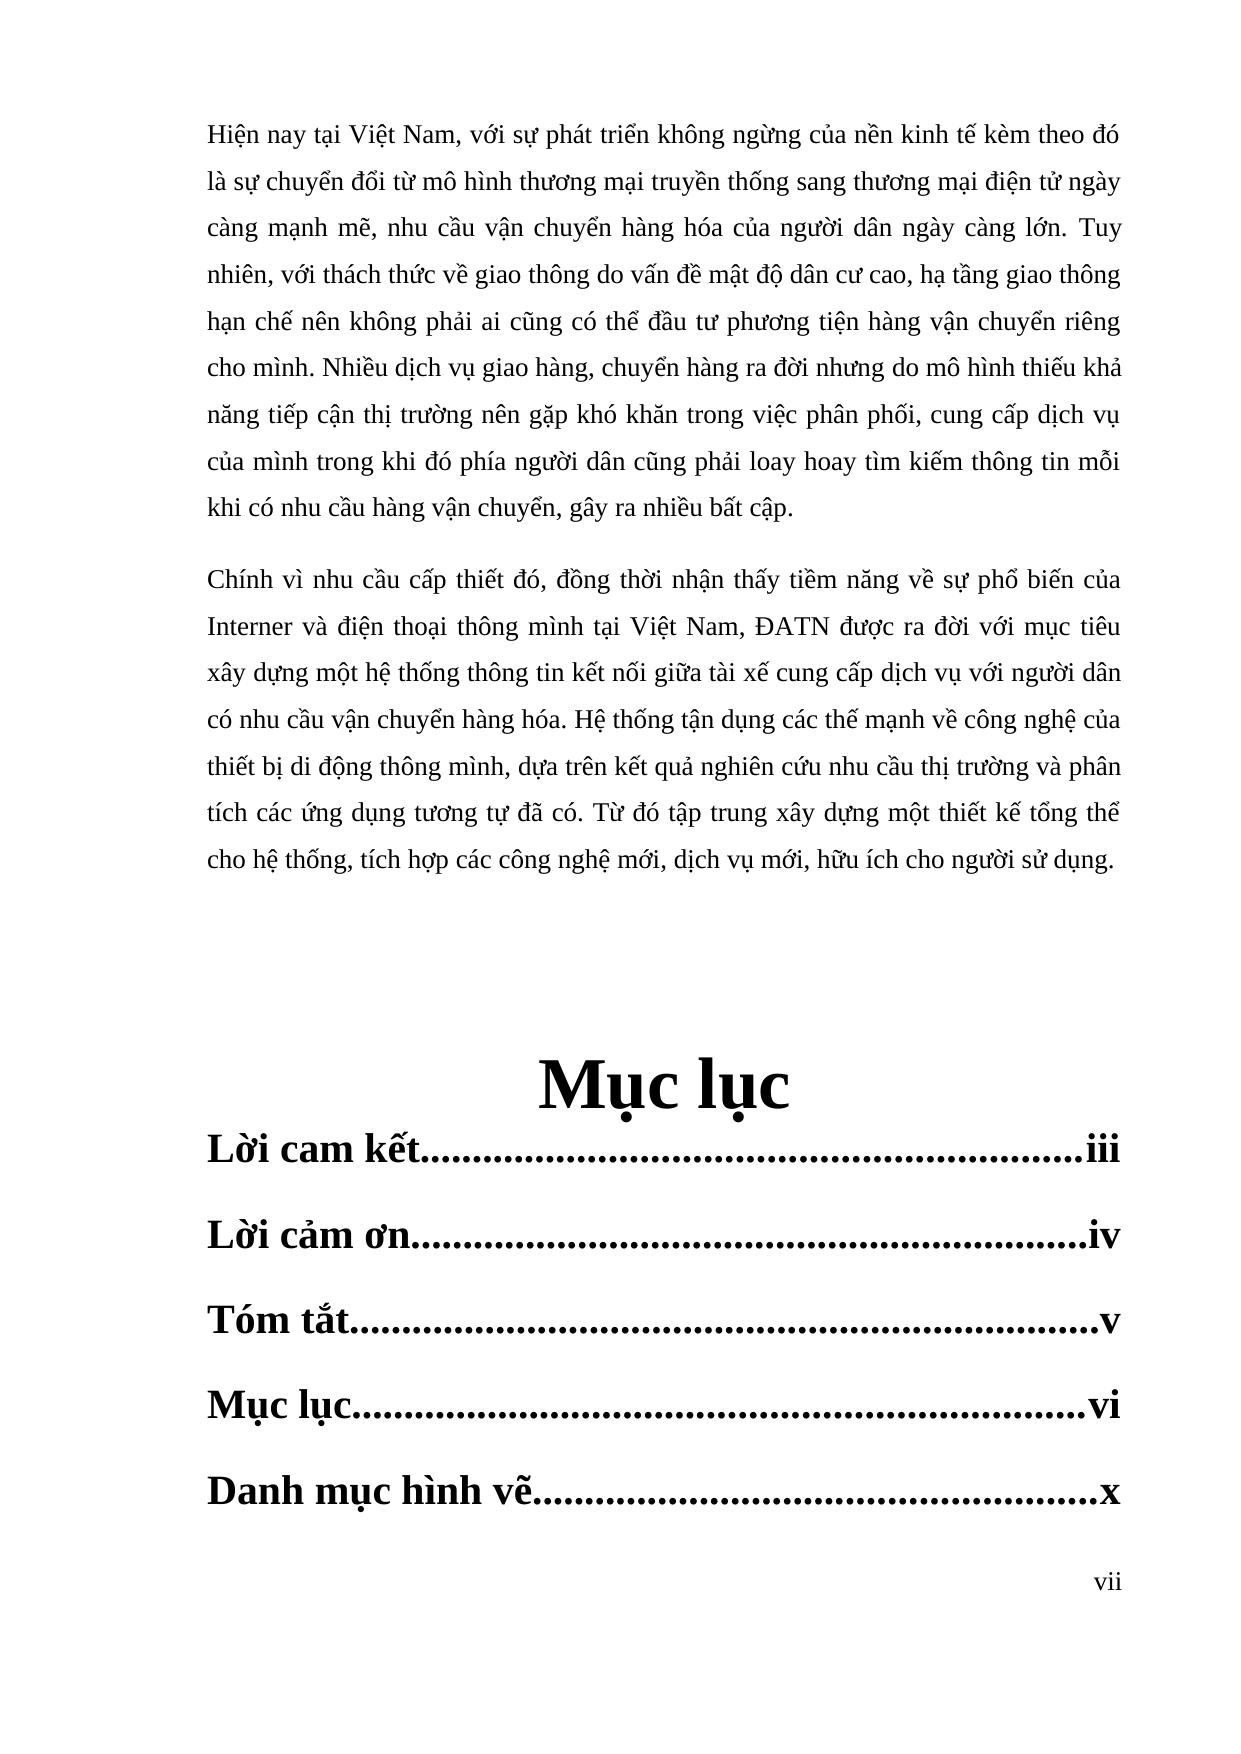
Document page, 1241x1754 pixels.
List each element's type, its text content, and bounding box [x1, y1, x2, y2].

text Lời cảm ơn iv [207, 1209, 1122, 1257]
text Mục lục vi [207, 1380, 1122, 1428]
text Chính vì nhu cầu cấp thiết đó, đồng thời nhận thấy tiềm năng về sự phổ biến của Interner và điện thoại thông mình tại Việt Nam, ĐATN được ra đời với mục tiêu xây dựng một hệ thống thông tin kết nối giữa tài xế cung cấp dịch vụ với người dân có nhu cầu vận chuyển hàng hóa. Hệ thống tận dụng các thế mạnh về công nghệ của thiết bị di động thông mình, dựa trên kết quả nghiên cứu nhu cầu thị trường và phân tích các ứng dụng tương tự đã có. Từ đó tập trung xây dựng một thiết kế tổng thể cho hệ thống, tích hợp các công nghệ mới, dịch vụ mới, hữu ích cho người sử dụng. [207, 563, 1122, 874]
text Hiện nay tại Việt Nam, với sự phát triển không ngừng của nền kinh tế kèm theo đó là sự chuyển đổi từ mô hình thương mại truyền thống sang thương mại điện tử ngày càng mạnh mẽ, nhu cầu vận chuyển hàng hóa của người dân ngày càng lớn. Tuy nhiên, với thách thức về giao thông do vấn đề mật độ dân cư cao, hạ tầng giao thông hạn chế nên không phải ai cũng có thể đầu tư phương tiện hàng vận chuyển riêng cho mình. Nhiều dịch vụ giao hàng, chuyển hàng ra đời nhưng do mô hình thiếu khả năng tiếp cận thị trường nên gặp khó khăn trong việc phân phối, cung cấp dịch vụ của mình trong khi đó phía người dân cũng phải loay hoay tìm kiếm thông tin mỗi khi có nhu cầu hàng vận chuyển, gây ra nhiều bất cập. [207, 118, 1122, 523]
text Lời cam kết iii [207, 927, 1122, 1172]
subtitle Mục lục [538, 1040, 791, 1124]
text Tóm tắt v [207, 1294, 1122, 1342]
text Danh mục hình vẽ x [207, 1465, 1122, 1513]
